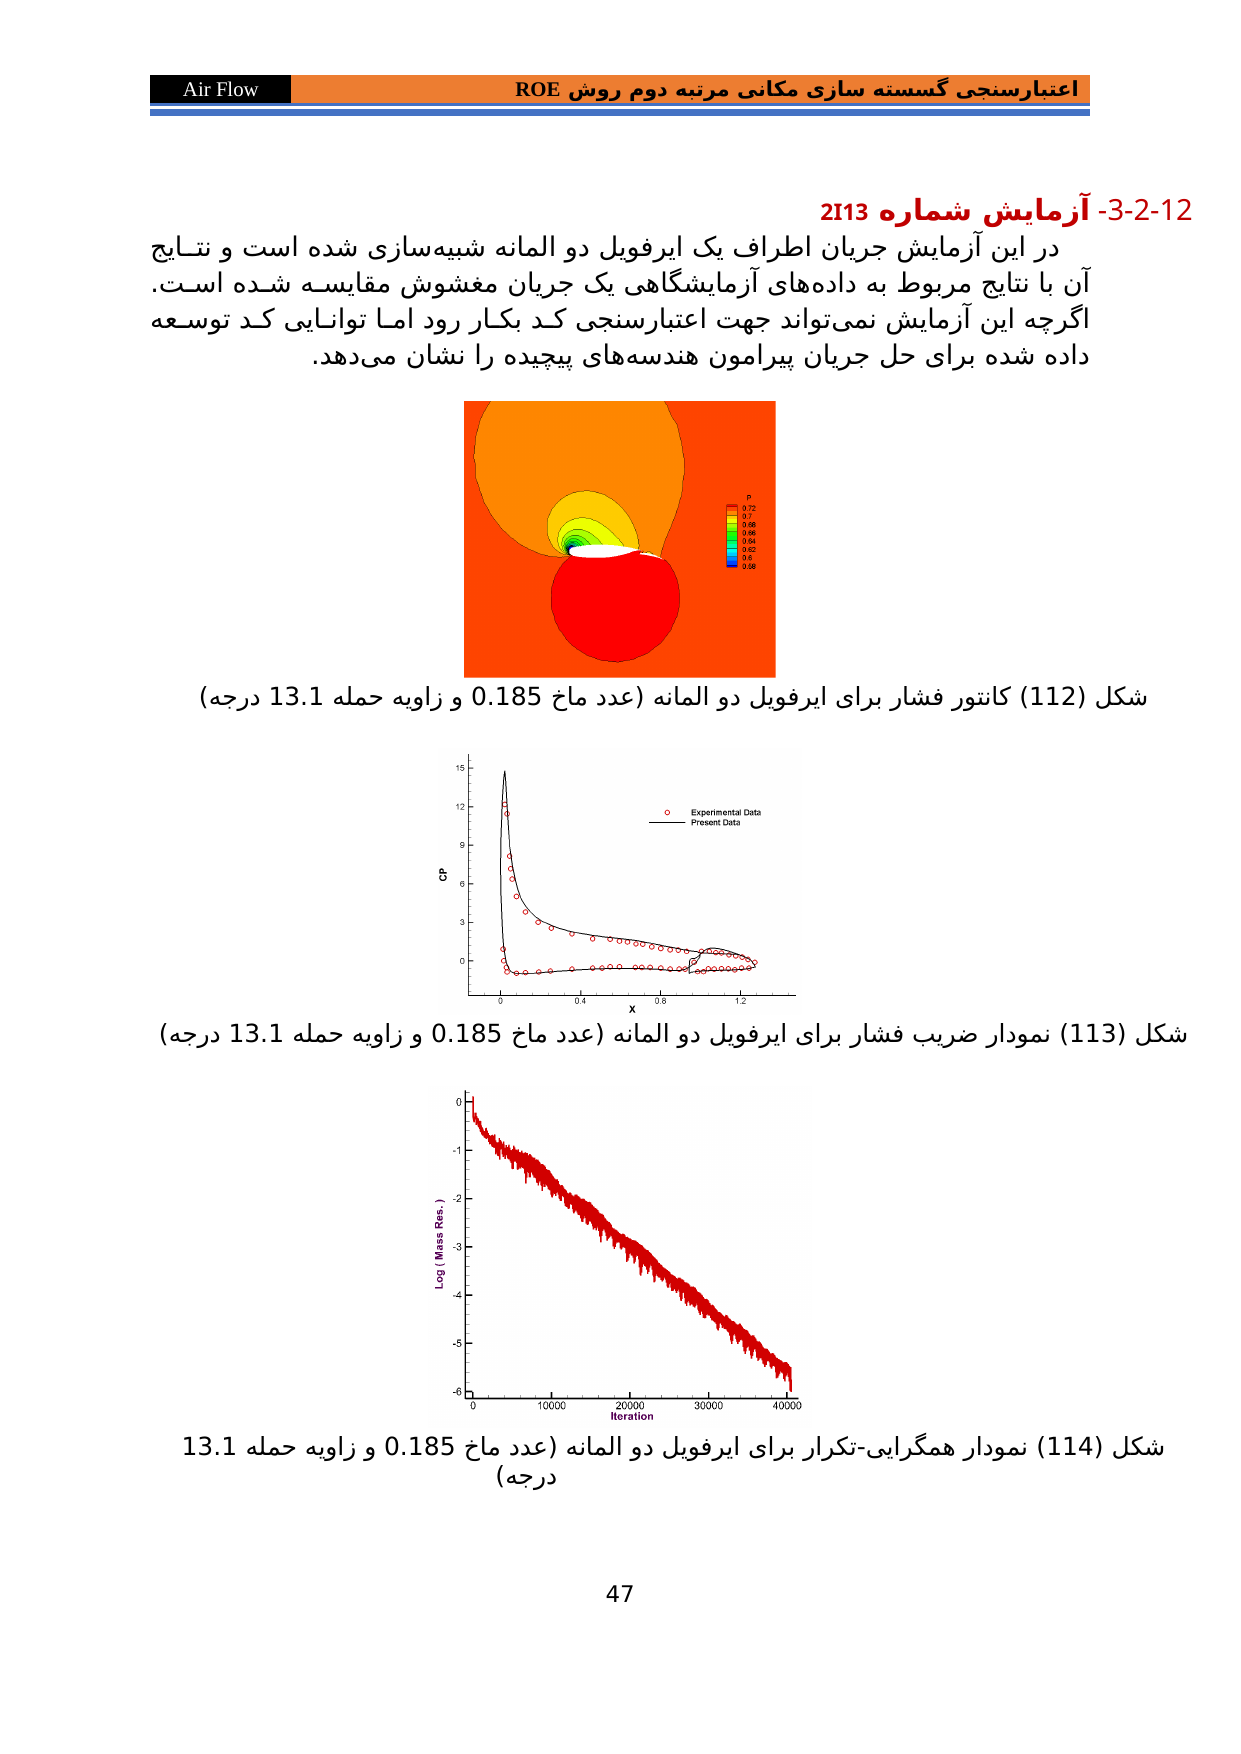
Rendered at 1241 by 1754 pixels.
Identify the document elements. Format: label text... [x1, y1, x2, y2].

text در این آزمایش جریان اطراف یک ایرفویل دو المانه شبیه‌سازی شده است و نتایج آن با نتایج مربوط به داده‌های آزمایشگاهی یک جریان مغشوش مقایسه شده است. اگرچه این آزمایش نمی‌تواند جهت اعتبارسنجی کد بکار رود اما توانایی کد توسعه داده شده برای حل جریان پیرامون هندسه‌های پیچیده را نشان می‌دهد. [150, 231, 1090, 371]
text کانتور فشار برای ایرفویل دو المانه (عدد ماخ 0.185 و زاویه حمله 13.1 درجه) [150, 682, 1060, 711]
picture [427, 1086, 813, 1428]
picture [437, 748, 802, 1015]
picture [464, 401, 776, 678]
text نمودار ضریب فشار برای ایرفویل دو المانه (عدد ماخ 0.185 و زاویه حمله 13.1 درجه) [150, 1019, 1060, 1048]
text نمودار همگرایی-تکرار برای ایرفویل دو المانه (عدد ماخ 0.185 و زاویه حمله 13.1 درجه) [150, 1432, 1060, 1490]
subtitle آزمایش شماره 2I13 [150, 189, 1090, 229]
